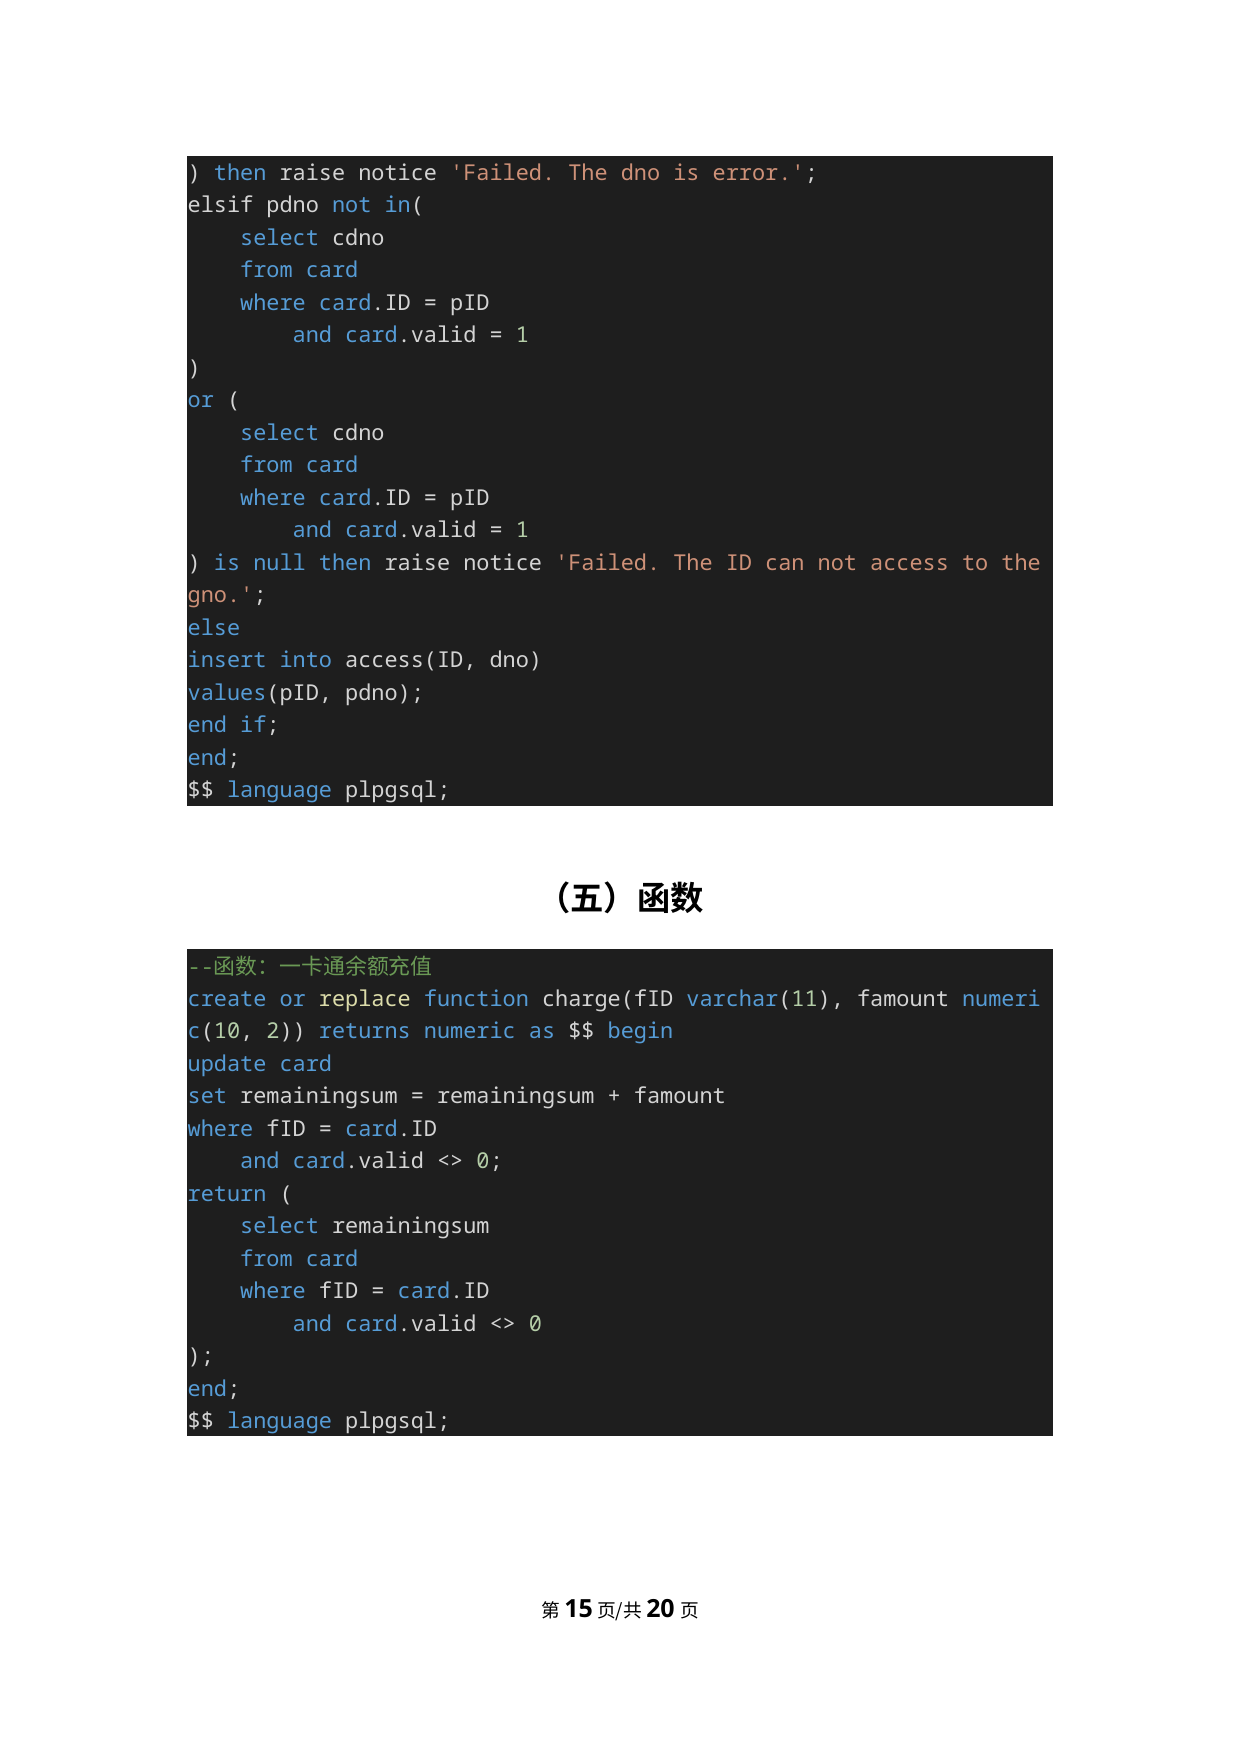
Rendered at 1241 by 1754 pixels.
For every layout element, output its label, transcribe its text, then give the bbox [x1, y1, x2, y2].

text else [187, 611, 1053, 643]
text from card [187, 1241, 1053, 1274]
text $$ language plpgsql; [187, 1404, 1053, 1436]
text select remainingsum [187, 1209, 1053, 1241]
text elsif pdno not in( [187, 188, 1053, 221]
text from card [187, 253, 1053, 286]
text from card [187, 448, 1053, 481]
text end; [187, 741, 1053, 773]
text ) [187, 351, 1053, 383]
text select cdno [187, 221, 1053, 253]
text return ( [187, 1176, 1053, 1209]
text and card.valid = 1 [187, 318, 1053, 351]
text where fID = card.ID [187, 1111, 1053, 1144]
text or ( [187, 383, 1053, 416]
text where fID = card.ID [187, 1274, 1053, 1306]
text insert into access(ID, dno) [187, 643, 1053, 676]
text set remainingsum = remainingsum + famount [187, 1079, 1053, 1111]
text select cdno [187, 416, 1053, 448]
text where card.ID = pID [187, 286, 1053, 318]
text update card [187, 1046, 1053, 1079]
text ) is null then raise notice 'Failed. The ID can not access to the gno.'; [187, 546, 1053, 611]
text values(pID, pdno); [187, 676, 1053, 708]
text --函数：一卡通余额充值 [187, 949, 1053, 981]
text ) then raise notice 'Failed. The dno is error.'; [187, 156, 1053, 188]
text and card.valid <> 0 [187, 1306, 1053, 1339]
text create or replace function charge(fID varchar(11), famount numeric(10, 2)) returns numeric as $$ begin [187, 981, 1053, 1046]
text $$ language plpgsql; [187, 773, 1053, 806]
text where card.ID = pID [187, 481, 1053, 513]
text end if; [187, 708, 1053, 741]
text ); [187, 1339, 1053, 1371]
text end; [187, 1371, 1053, 1404]
text and card.valid <> 0; [187, 1144, 1053, 1176]
text and card.valid = 1 [187, 513, 1053, 546]
subtitle （五）函数 [187, 863, 1053, 928]
